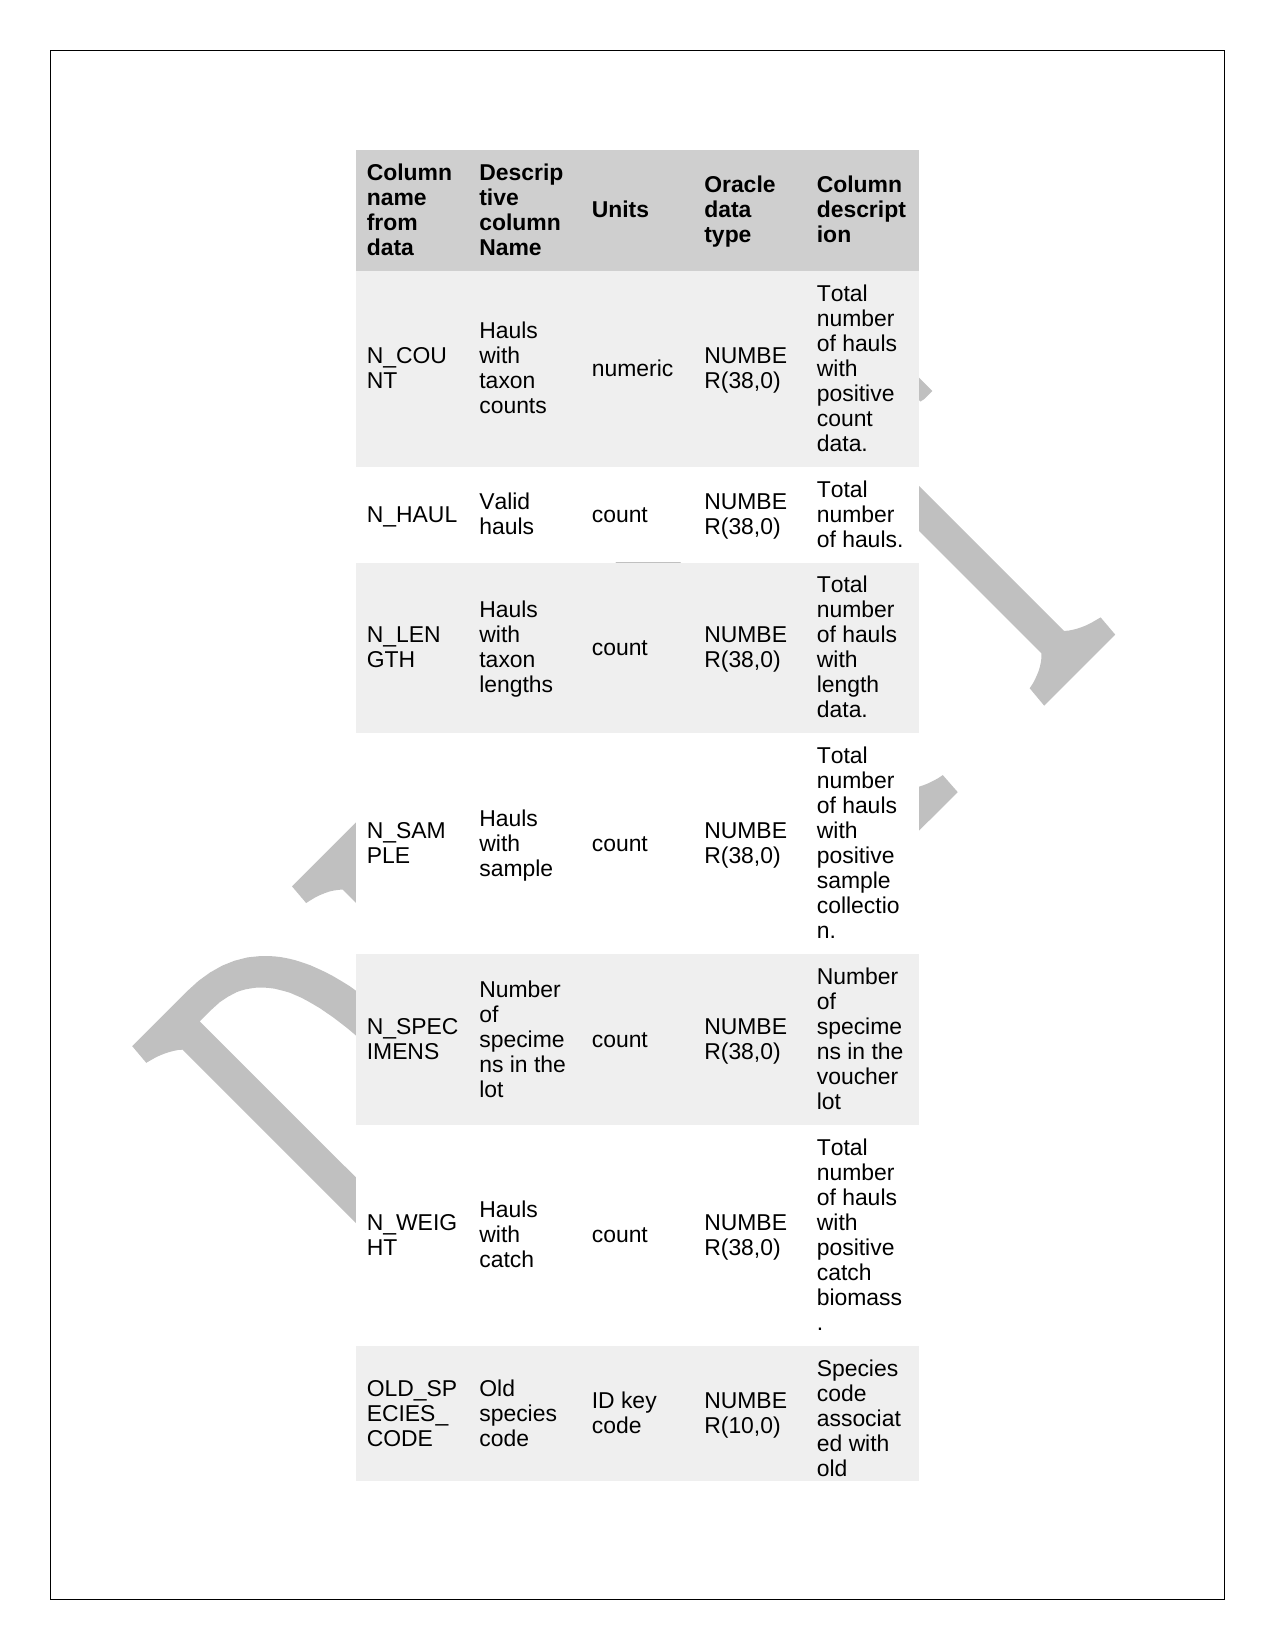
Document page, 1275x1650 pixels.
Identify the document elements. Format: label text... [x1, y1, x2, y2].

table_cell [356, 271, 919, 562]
table_header Descriptive column Name [469, 150, 581, 271]
table_header Column name from data [356, 150, 469, 271]
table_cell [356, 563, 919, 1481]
table_header Units [581, 150, 694, 271]
table_header Column description [806, 150, 919, 271]
table_header Oracle data type [694, 150, 806, 271]
